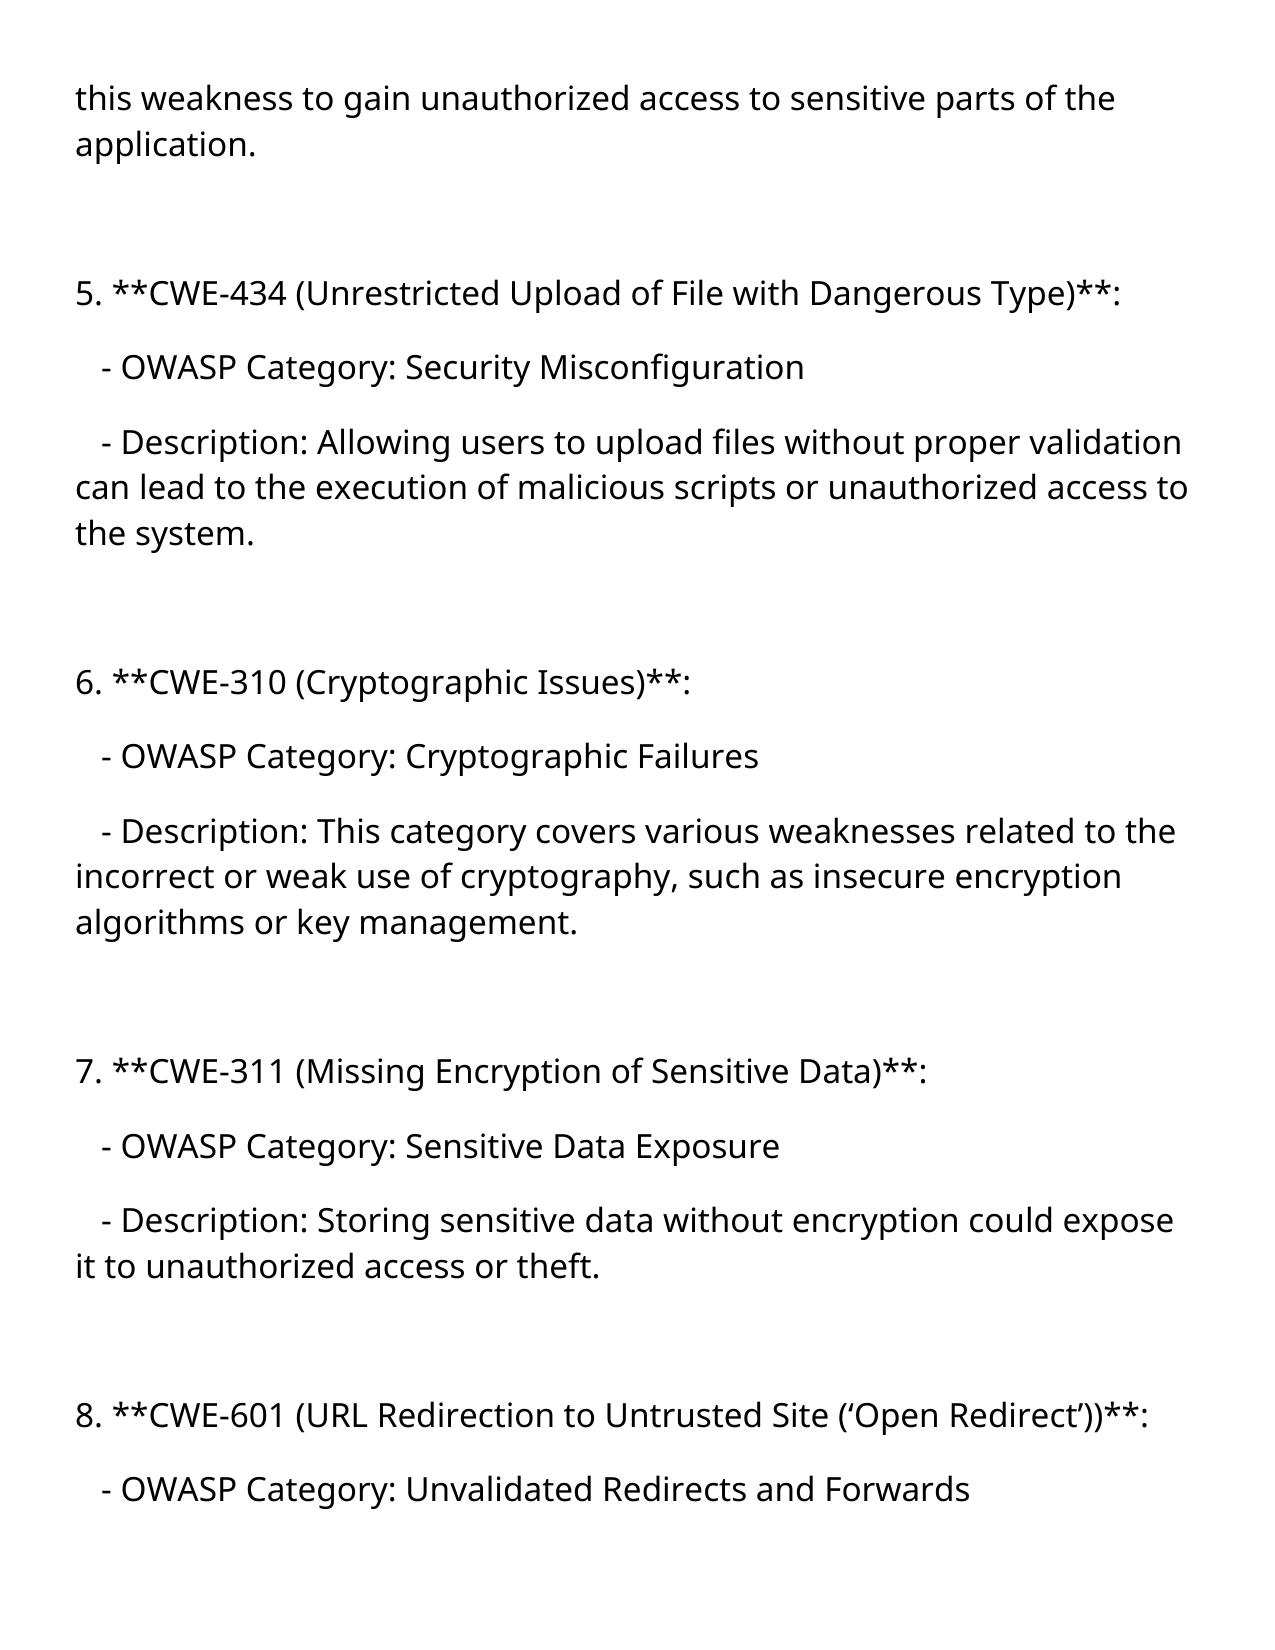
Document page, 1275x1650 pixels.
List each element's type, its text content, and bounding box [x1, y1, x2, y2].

text - OWASP Category: Sensitive Data Exposure [75, 1122, 1200, 1168]
text - Description: Storing sensitive data without encryption could expose it to unauthorized access or theft. [75, 1197, 1200, 1288]
text - OWASP Category: Security Misconfiguration [75, 344, 1200, 389]
text 8. **CWE-601 (URL Redirection to Untrusted Site (‘Open Redirect’))**: [75, 1392, 1200, 1437]
text - Description: Allowing users to upload files without proper validation can lead to the execution of malicious scripts or unauthorized access to the system. [75, 419, 1200, 555]
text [75, 75, 1200, 166]
text - OWASP Category: Unvalidated Redirects and Forwards [75, 1466, 1200, 1512]
text 6. **CWE-310 (Cryptographic Issues)**: [75, 659, 1200, 704]
text - OWASP Category: Cryptographic Failures [75, 733, 1200, 779]
text 7. **CWE-311 (Missing Encryption of Sensitive Data)**: [75, 1048, 1200, 1093]
text 5. **CWE-434 (Unrestricted Upload of File with Dangerous Type)**: [75, 269, 1200, 315]
text - Description: This category covers various weaknesses related to the incorrect or weak use of cryptography, such as insecure encryption algorithms or key management. [75, 808, 1200, 944]
